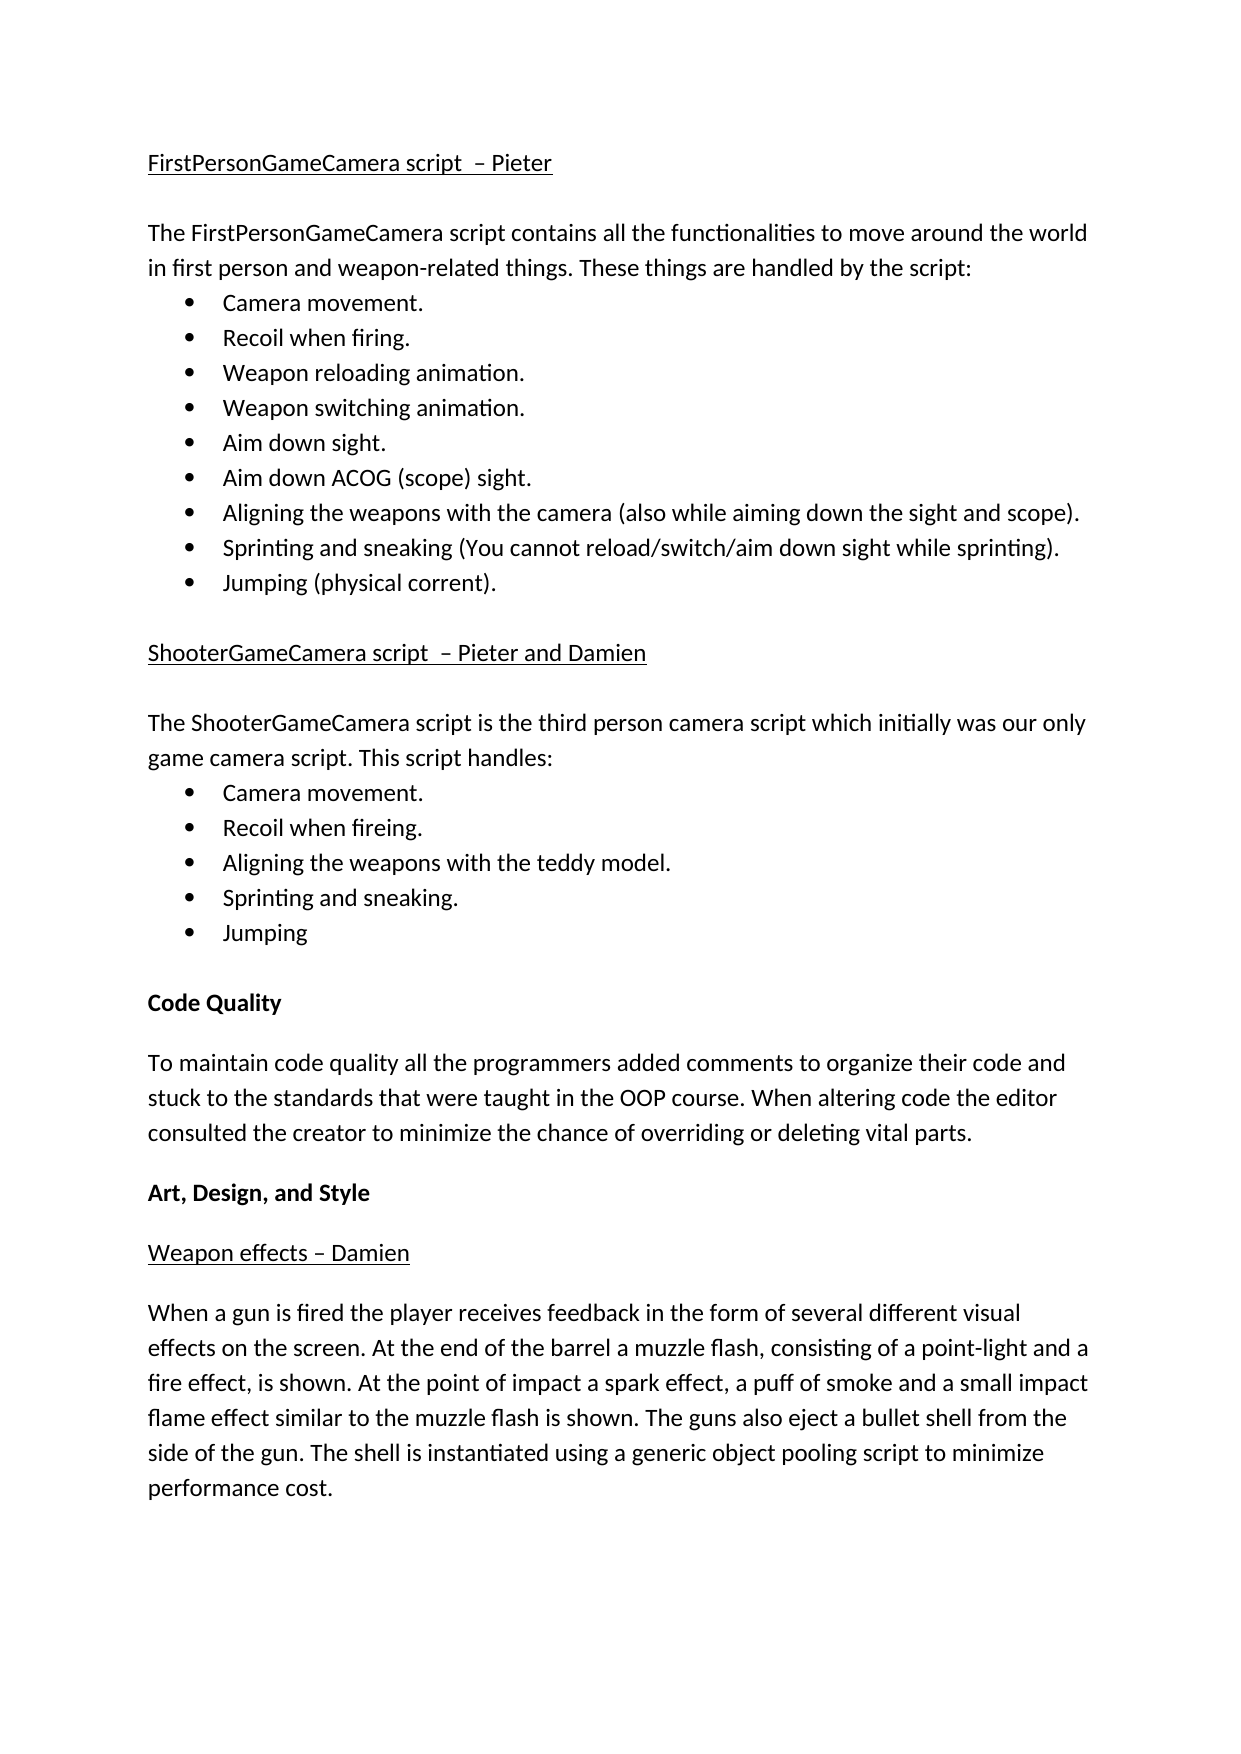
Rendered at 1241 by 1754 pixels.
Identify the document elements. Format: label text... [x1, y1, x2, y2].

list Camera movement. [185, 778, 1093, 808]
list Aim down sight. [185, 428, 1093, 458]
list Jumping (physical corrent). [185, 568, 1093, 598]
list Weapon reloading animation. [185, 358, 1093, 388]
text The FirstPersonGameCamera script contains all the functionalities to move around the world in first person and weapon-related things. These things are handled by the script: [148, 218, 1093, 283]
text When a gun is fired the player receives feedback in the form of several different visual effects on the screen. At the end of the barrel a muzzle flash, consisting of a point-light and a fire effect, is shown. At the point of impact a spark effect, a puff of smoke and a small impact flame effect similar to the muzzle flash is shown. The guns also eject a bullet shell from the side of the gun. The shell is instantiated using a generic object pooling script to minimize performance cost. [148, 1298, 1093, 1503]
text To maintain code quality all the programmers added comments to organize their code and stuck to the standards that were taught in the OOP course. When altering code the editor consulted the creator to minimize the chance of overriding or deleting vital parts. [148, 1048, 1093, 1148]
list Aligning the weapons with the teddy model. [185, 848, 1093, 878]
list Weapon switching animation. [185, 393, 1093, 423]
text Code Quality [148, 988, 1093, 1018]
text The ShooterGameCamera script is the third person camera script which initially was our only game camera script. This script handles: [148, 708, 1093, 773]
list Recoil when firing. [185, 323, 1093, 353]
list Aim down ACOG (scope) sight. [185, 463, 1093, 493]
text Weapon effects – Damien [148, 1238, 1093, 1268]
list Sprinting and sneaking (You cannot reload/switch/aim down sight while sprinting). [185, 533, 1093, 563]
text ShooterGameCamera script – Pieter and Damien [148, 638, 1093, 668]
text FirstPersonGameCamera script – Pieter [148, 148, 1093, 178]
list Recoil when fireing. [185, 813, 1093, 843]
list Aligning the weapons with the camera (also while aiming down the sight and scope). [185, 498, 1093, 528]
text Art, Design, and Style [148, 1178, 1093, 1208]
list Sprinting and sneaking. [185, 883, 1093, 913]
list Camera movement. [185, 288, 1093, 318]
list Jumping [185, 918, 1093, 948]
